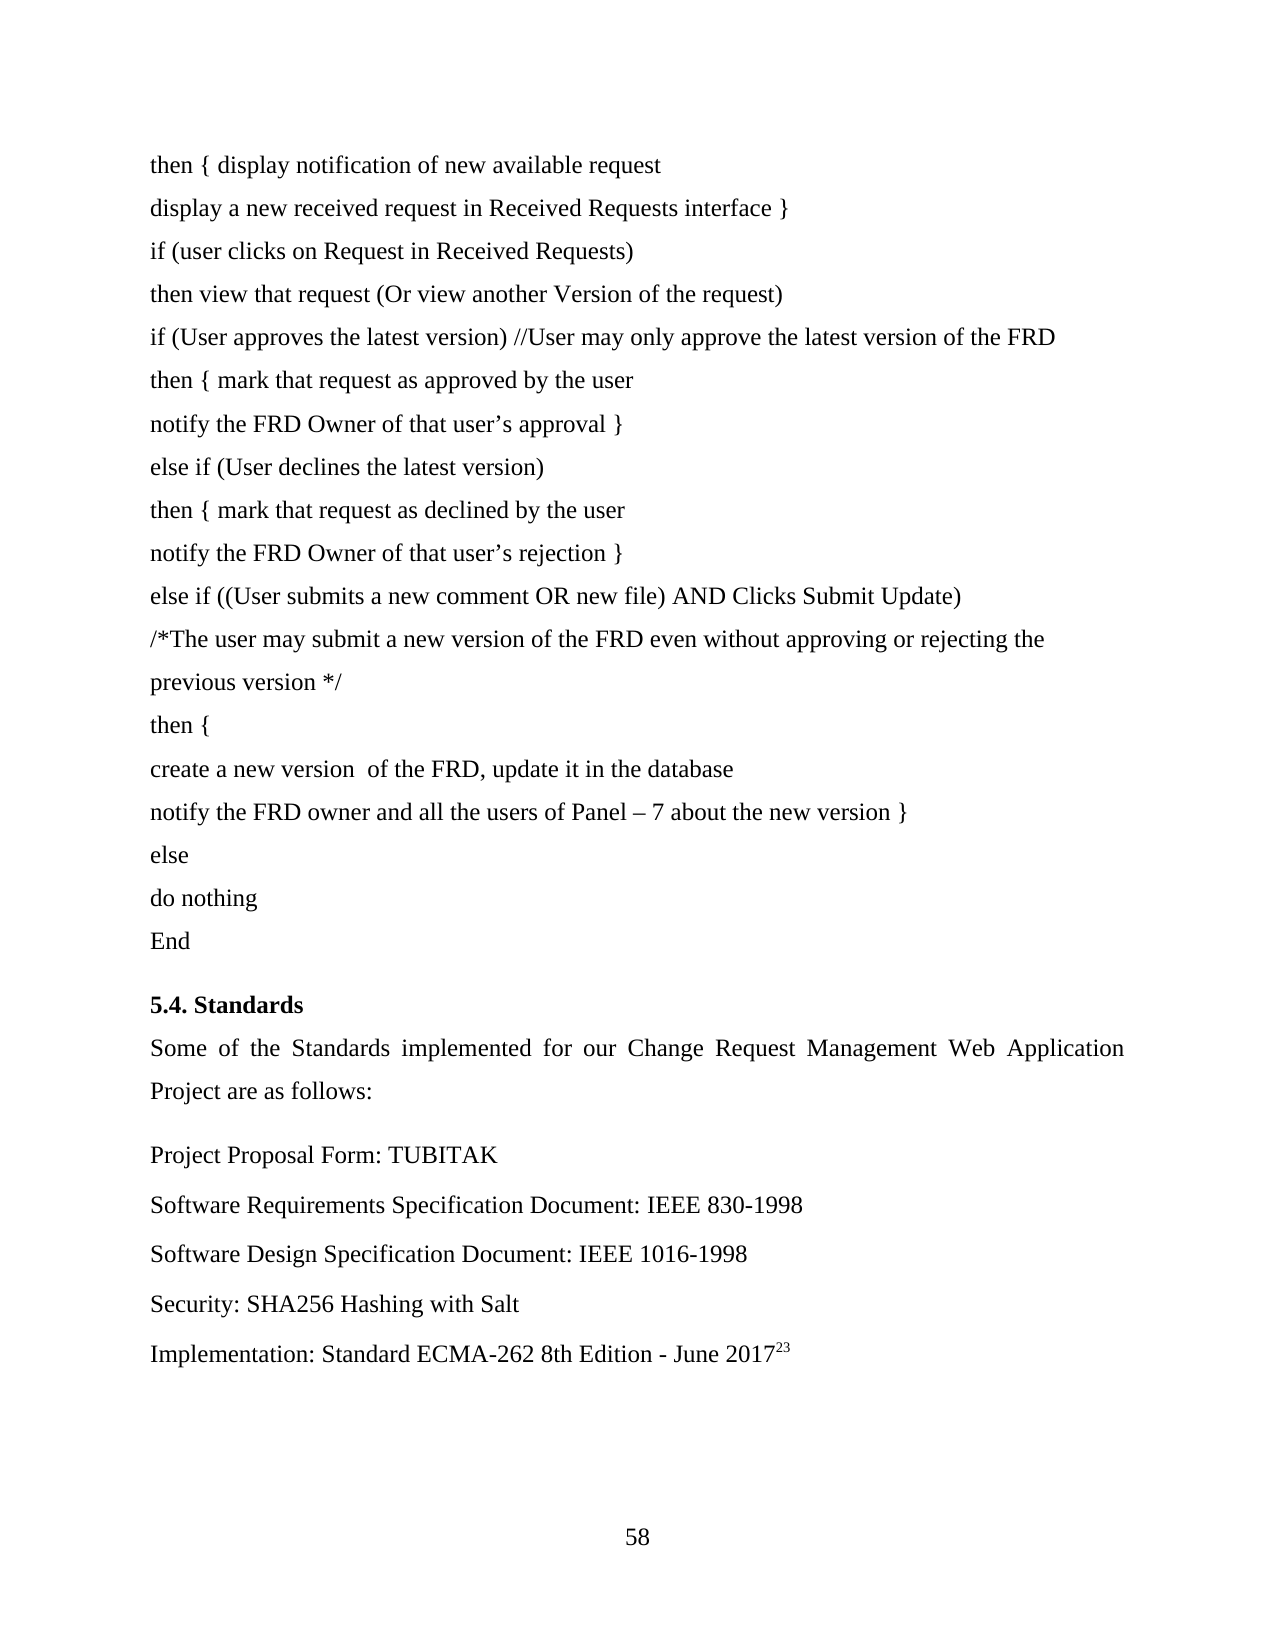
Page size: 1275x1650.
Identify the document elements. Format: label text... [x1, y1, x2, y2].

text Software Requirements Specification Document: IEEE 830-1998 [150, 1190, 1125, 1219]
subtitle 5.4. Standards [150, 990, 1125, 1019]
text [150, 150, 1125, 955]
text Security: SHA256 Hashing with Salt [150, 1289, 1125, 1318]
text Software Design Specification Document: IEEE 1016-1998 [150, 1239, 1125, 1268]
text Project Proposal Form: TUBITAK [150, 1140, 1125, 1169]
text Implementation: Standard ECMA-262 8th Edition - June 201723 [150, 1339, 1125, 1367]
text Some of the Standards implemented for our Change Request Management Web Application Project are as follows: [150, 1033, 1125, 1105]
